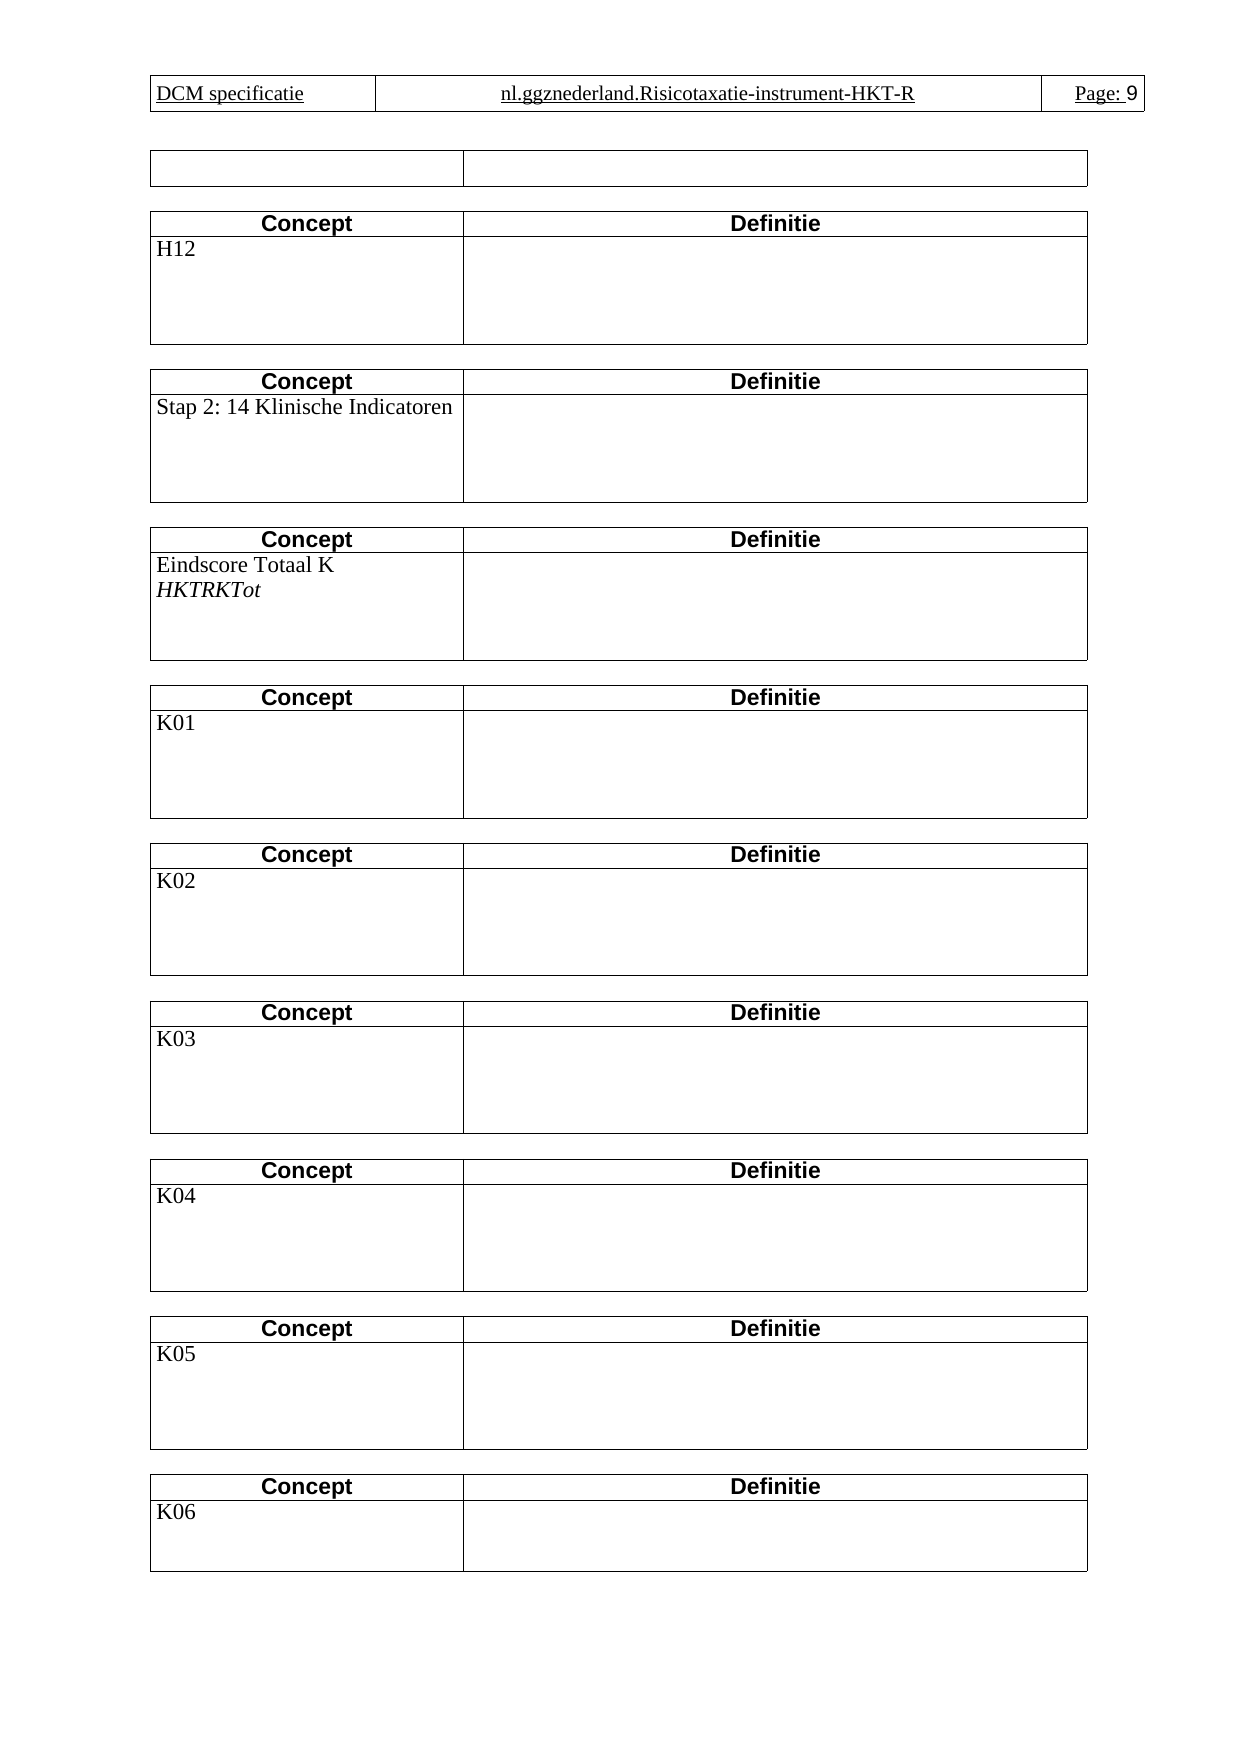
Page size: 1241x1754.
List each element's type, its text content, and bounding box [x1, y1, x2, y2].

table_header Concept [151, 370, 463, 394]
table_header [464, 553, 1087, 659]
table_header [464, 869, 1087, 975]
table_header K01 [151, 711, 463, 817]
table_header Concept [151, 212, 463, 236]
table_header Definitie [464, 212, 1087, 236]
table_header Concept [151, 1160, 463, 1184]
table_header K02 [151, 869, 463, 975]
table_header [464, 1027, 1087, 1133]
table_header H12 [151, 237, 463, 344]
table_header Concept [151, 1475, 463, 1499]
table_header Definitie [464, 1317, 1087, 1342]
table_header Concept [151, 686, 463, 710]
table_header Definitie [464, 1475, 1087, 1499]
table_header Definitie [464, 1160, 1087, 1184]
table_header Concept [151, 1002, 463, 1026]
table_header [464, 237, 1087, 344]
table_header Concept [151, 528, 463, 552]
table_header [464, 1501, 1087, 1571]
table_header K05 [151, 1343, 463, 1449]
table_header Concept [151, 1317, 463, 1342]
table_header [464, 1343, 1087, 1449]
table_header [464, 395, 1087, 502]
table_header Eindscore Totaal K HKTRKTot [151, 553, 463, 659]
table_header Stap 2: 14 Klinische Indicatoren [151, 395, 463, 502]
table_header K06 [151, 1501, 463, 1571]
table_header Definitie [464, 686, 1087, 710]
table_header K03 [151, 1027, 463, 1133]
table_header Definitie [464, 1002, 1087, 1026]
table_header Definitie [464, 528, 1087, 552]
table_header K04 [151, 1185, 463, 1291]
table_header [464, 711, 1087, 817]
table_header Concept [151, 844, 463, 868]
table_header Definitie [464, 370, 1087, 394]
table_header [464, 1185, 1087, 1291]
table_header Definitie [464, 844, 1087, 868]
